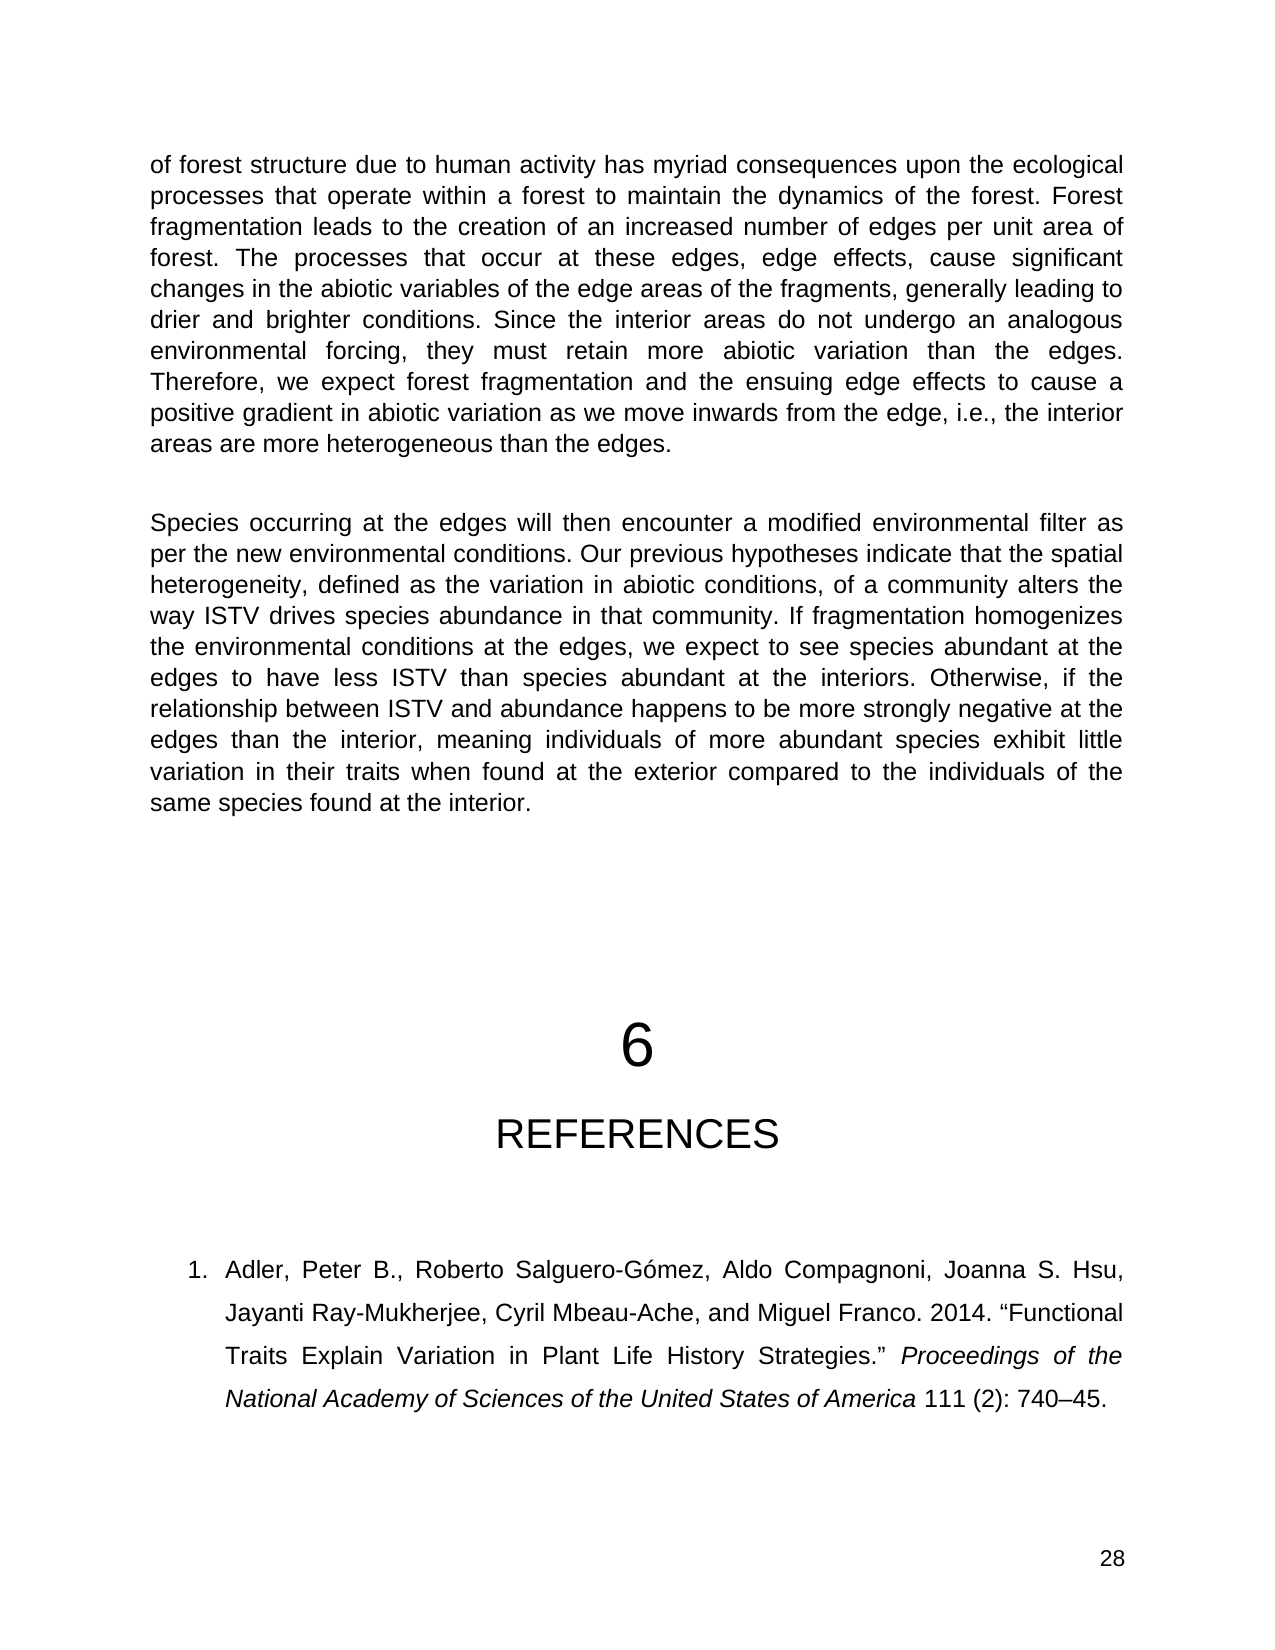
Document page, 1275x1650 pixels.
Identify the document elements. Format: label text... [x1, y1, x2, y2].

text REFERENCES [150, 1110, 1125, 1158]
text Species occurring at the edges will then encounter a modified environmental filter as per the new environmental conditions. Our previous hypotheses indicate that the spatial heterogeneity, defined as the variation in abiotic conditions, of a community alters the way ISTV drives species abundance in that community. If fragmentation homogenizes the environmental conditions at the edges, we expect to see species abundant at the edges to have less ISTV than species abundant at the interiors. Otherwise, if the relationship between ISTV and abundance happens to be more strongly negative at the edges than the interior, meaning individuals of more abundant species exhibit little variation in their traits when found at the exterior compared to the individuals of the same species found at the interior. [150, 477, 1125, 816]
text 6 [150, 1007, 1125, 1079]
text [150, 150, 1125, 458]
list Adler, Peter B., Roberto Salguero-Gómez, Aldo Compagnoni, Joanna S. Hsu, Jayanti Ray-Mukherjee, Cyril Mbeau-Ache, and Miguel Franco. 2014. “Functional Traits Explain Variation in Plant Life History Strategies.” Proceedings of the National Academy of Sciences of the United States of America 111 (2): 740–45. [187, 1255, 1125, 1413]
